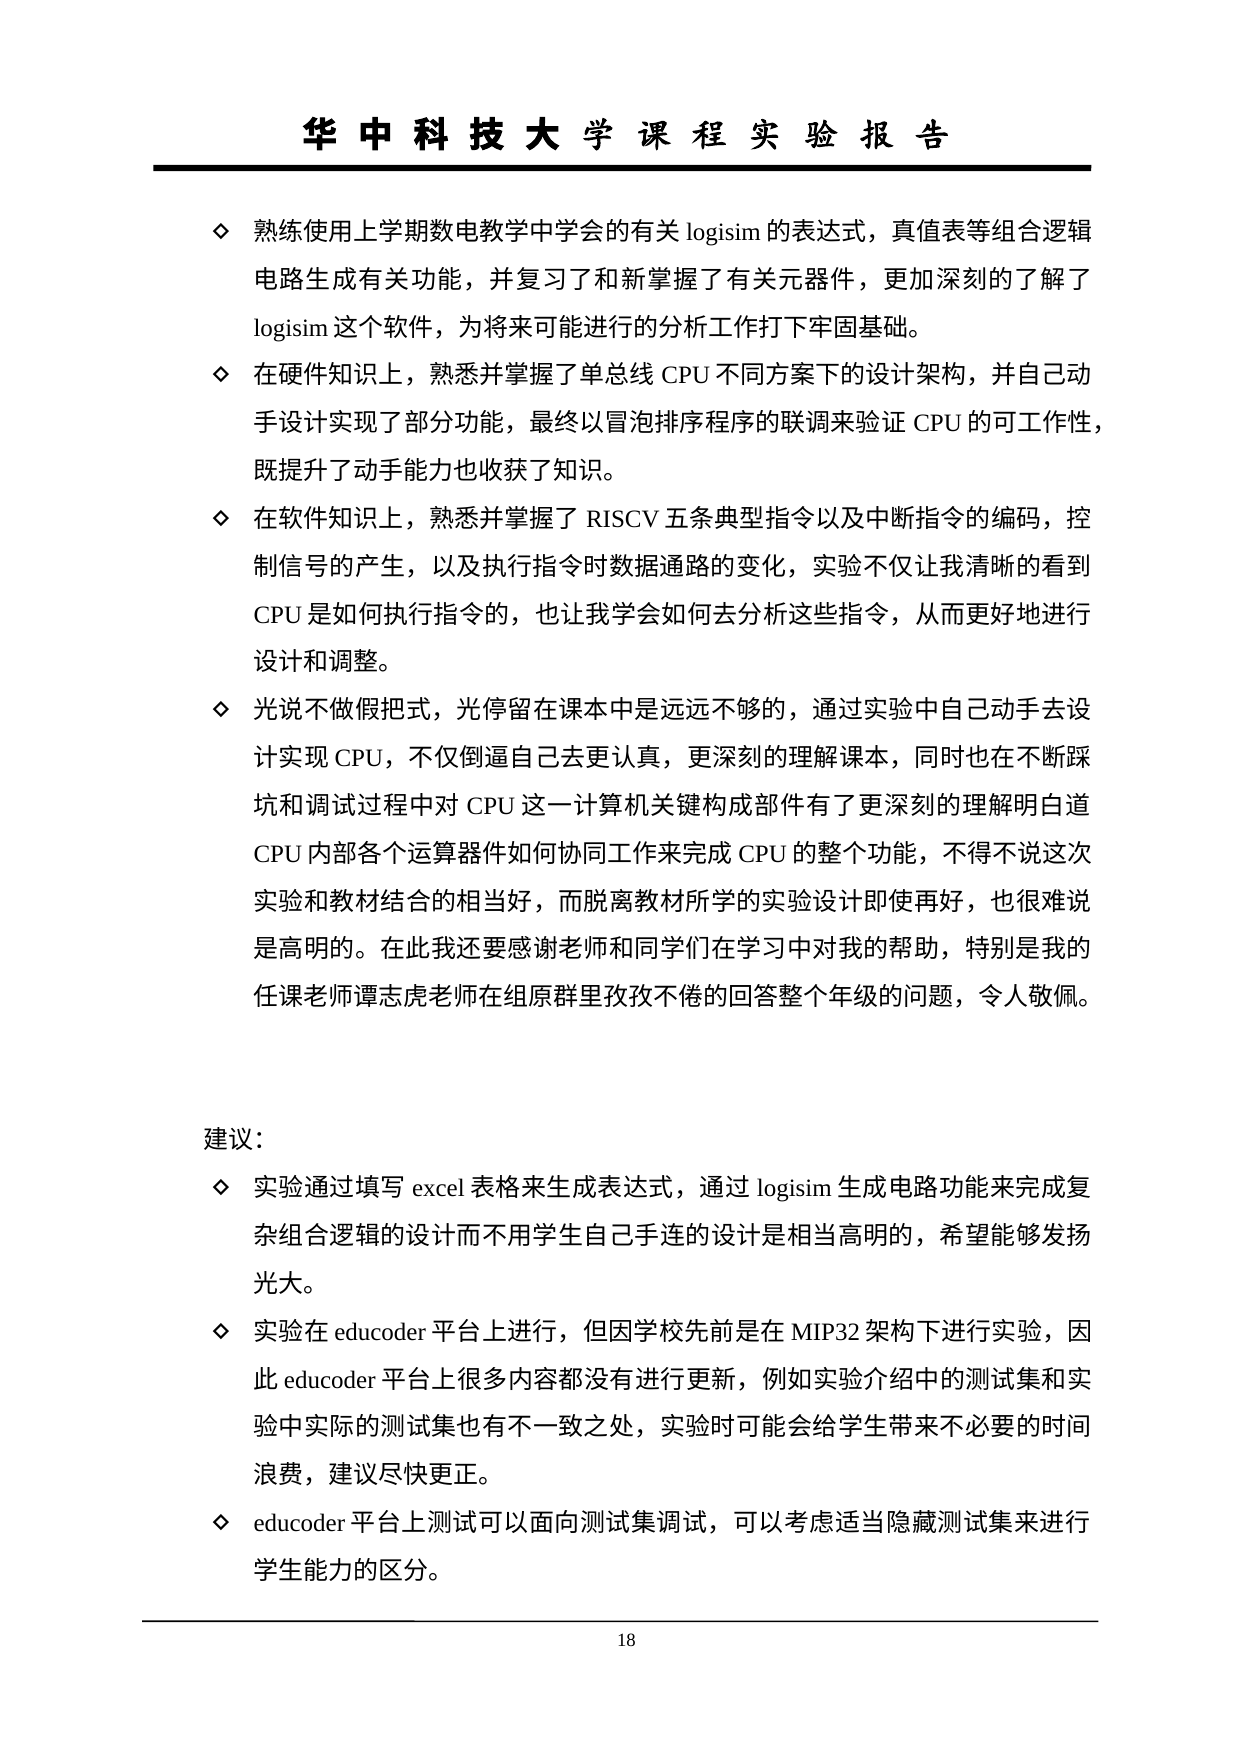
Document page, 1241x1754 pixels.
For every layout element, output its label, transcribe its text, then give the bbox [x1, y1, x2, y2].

text 建议： [159, 1114, 1093, 1162]
list 在软件知识上，熟悉并掌握了RISCV五条典型指令以及中断指令的编码，控制信号的产生，以及执行指令时数据通路的变化，实验不仅让我清晰的看到CPU是如何执行指令的，也让我学会如何去分析这些指令，从而更好地进行设计和调整。 [209, 493, 1093, 684]
list 实验通过填写excel表格来生成表达式，通过logisim生成电路功能来完成复杂组合逻辑的设计而不用学生自己手连的设计是相当高明的，希望能够发扬光大。 [209, 1162, 1093, 1306]
list 光说不做假把式，光停留在课本中是远远不够的，通过实验中自己动手去设计实现CPU，不仅倒逼自己去更认真，更深刻的理解课本，同时也在不断踩坑和调试过程中对CPU这一计算机关键构成部件有了更深刻的理解明白道CPU内部各个运算器件如何协同工作来完成CPU的整个功能，不得不说这次实验和教材结合的相当好，而脱离教材所学的实验设计即使再好，也很难说是高明的。在此我还要感谢老师和同学们在学习中对我的帮助，特别是我的任课老师谭志虎老师在组原群里孜孜不倦的回答整个年级的问题，令人敬佩。 [209, 684, 1093, 1019]
list 在硬件知识上，熟悉并掌握了单总线CPU不同方案下的设计架构，并自己动手设计实现了部分功能，最终以冒泡排序程序的联调来验证CPU的可工作性，既提升了动手能力也收获了知识。 [209, 349, 1093, 493]
list 熟练使用上学期数电教学中学会的有关logisim的表达式，真值表等组合逻辑电路生成有关功能，并复习了和新掌握了有关元器件，更加深刻的了解了logisim这个软件，为将来可能进行的分析工作打下牢固基础。 [209, 206, 1093, 349]
list educoder平台上测试可以面向测试集调试，可以考虑适当隐藏测试集来进行学生能力的区分。 [209, 1497, 1093, 1592]
list 实验在educoder平台上进行，但因学校先前是在MIP32架构下进行实验，因此educoder平台上很多内容都没有进行更新，例如实验介绍中的测试集和实验中实际的测试集也有不一致之处，实验时可能会给学生带来不必要的时间浪费，建议尽快更正。 [209, 1306, 1093, 1497]
